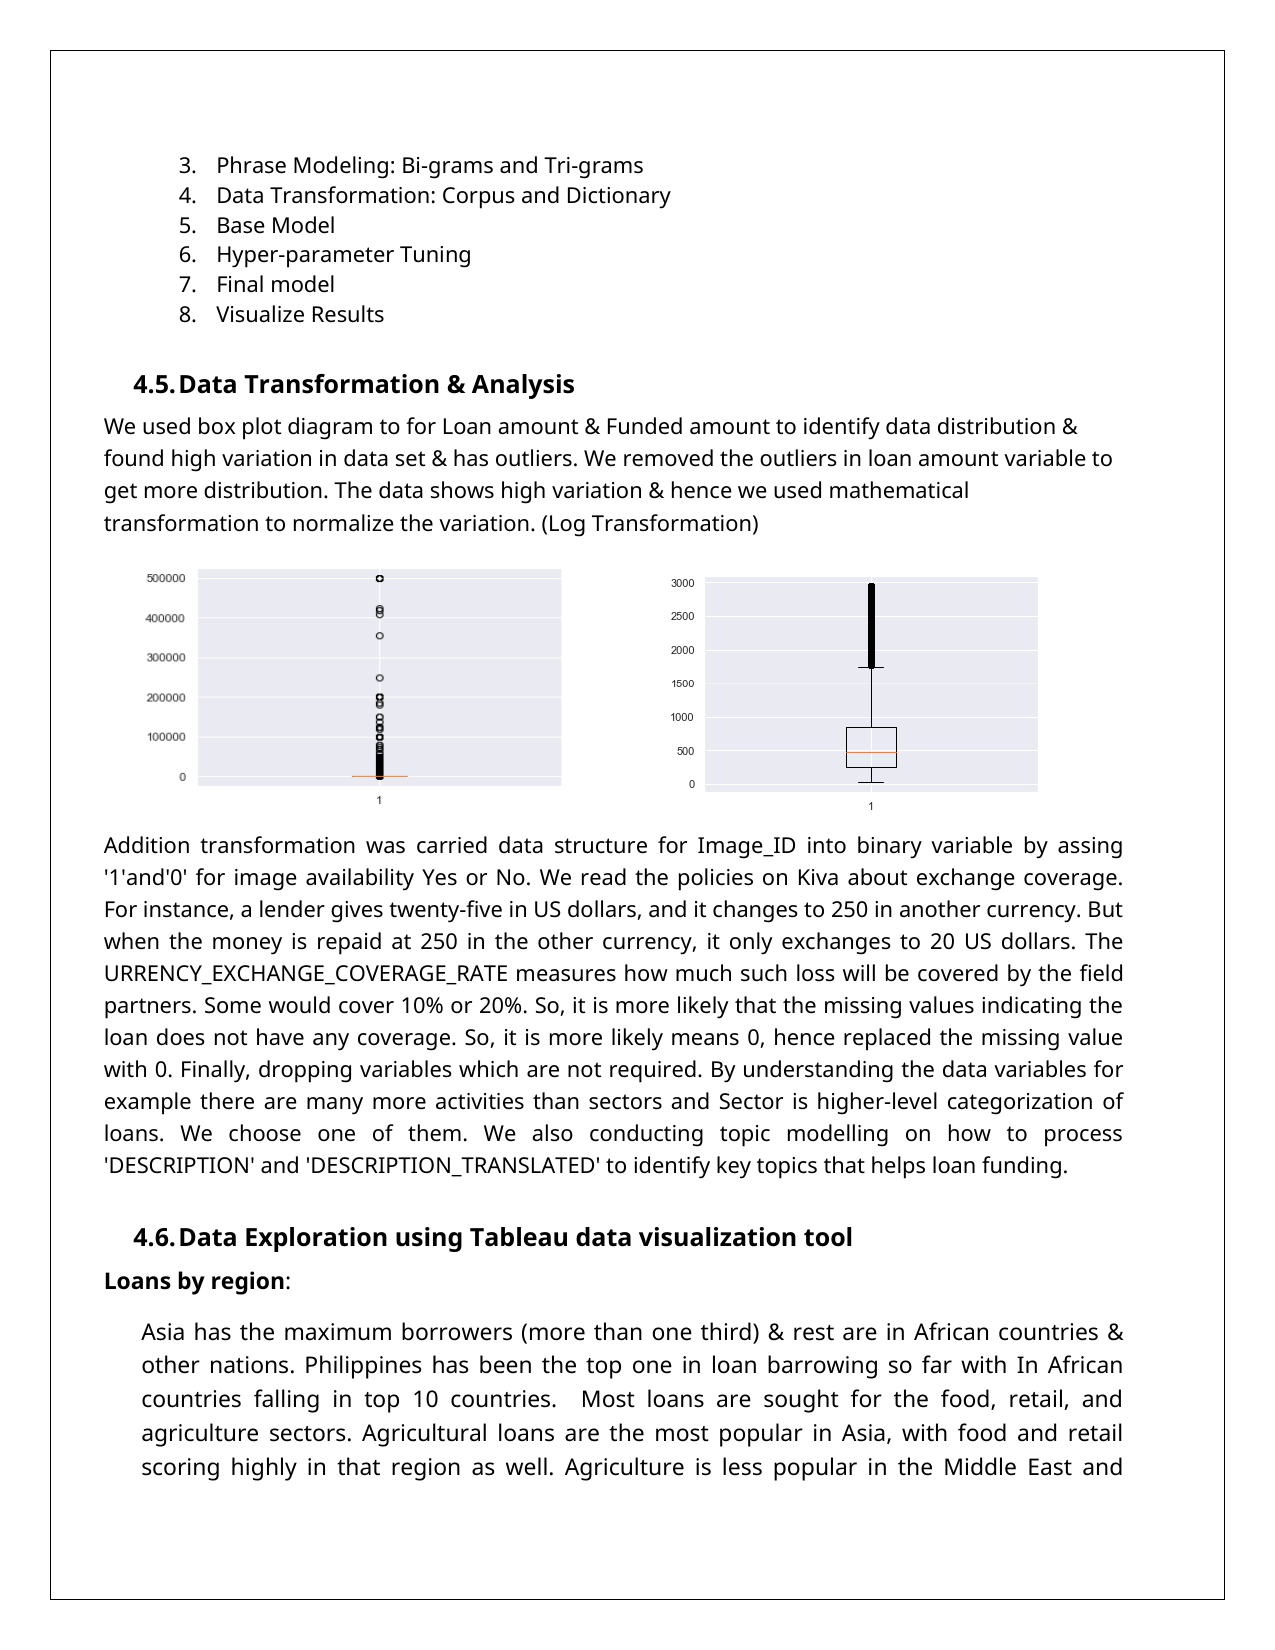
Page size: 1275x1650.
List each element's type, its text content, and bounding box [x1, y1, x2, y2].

list Visualize Results [178, 299, 1125, 329]
text Loans by region: [103, 1265, 1125, 1296]
list Base Model [178, 209, 1125, 239]
text Addition transformation was carried data structure for Image_ID into binary variable by assing '1'and'0' for image availability Yes or No. We read the policies on Kiva about exchange coverage. For instance, a lender gives twenty-five in US dollars, and it changes to 250 in another currency. But when the money is repaid at 250 in the other currency, it only exchanges to 20 US dollars. The URRENCY_EXCHANGE_COVERAGE_RATE measures how much such loss will be covered by the field partners. Some would cover 10% or 20%. So, it is more likely that the missing values indicating the loan does not have any coverage. So, it is more likely means 0, hence replaced the missing value with 0. Finally, dropping variables which are not required. By understanding the data variables for example there are many more activities than sectors and Sector is higher-level categorization of loans. We choose one of them. We also conducting topic modelling on how to process 'DESCRIPTION' and 'DESCRIPTION_TRANSLATED' to identify key topics that helps loan funding. [103, 829, 1125, 1180]
subtitle Data Transformation & Analysis [133, 366, 1125, 400]
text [141, 1316, 1125, 1482]
picture [630, 557, 1077, 811]
list Hyper-parameter Tuning [178, 239, 1125, 269]
list Final model [178, 269, 1125, 299]
list Phrase Modeling: Bi-grams and Tri-grams [178, 150, 1125, 180]
text We used box plot diagram to for Loan amount & Funded amount to identify data distribution & found high variation in data set & has outliers. We removed the outliers in loan amount variable to get more distribution. The data shows high variation & hence we used mathematical transformation to normalize the variation. (Log Transformation) [103, 411, 1125, 537]
picture [103, 556, 614, 811]
subtitle Data Exploration using Tableau data visualization tool [133, 1220, 1125, 1254]
list Data Transformation: Corpus and Dictionary [178, 180, 1125, 209]
